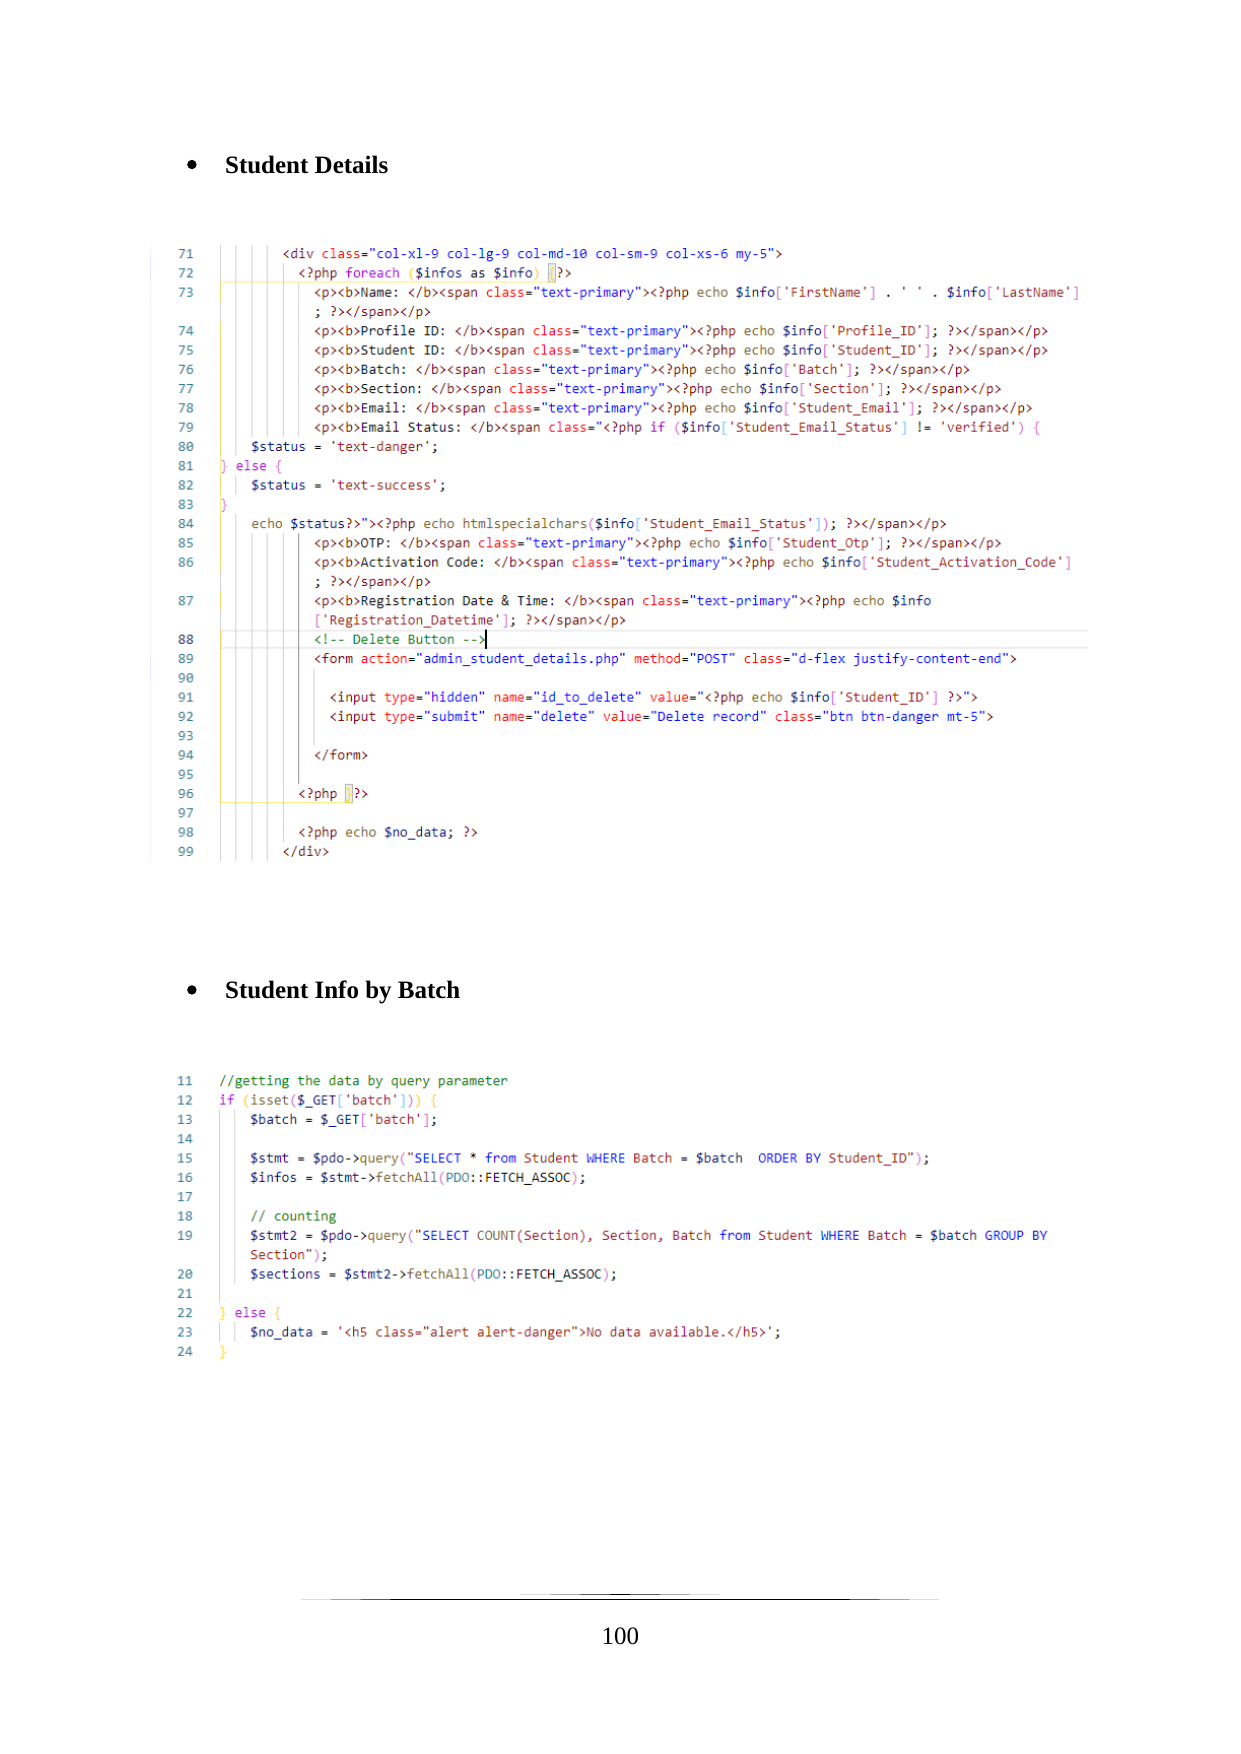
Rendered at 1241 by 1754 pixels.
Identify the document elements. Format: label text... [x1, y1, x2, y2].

list Student Info by Batch [187, 975, 1090, 1004]
picture [150, 1070, 1091, 1363]
picture [150, 245, 1091, 861]
list Student Details [187, 150, 1090, 179]
